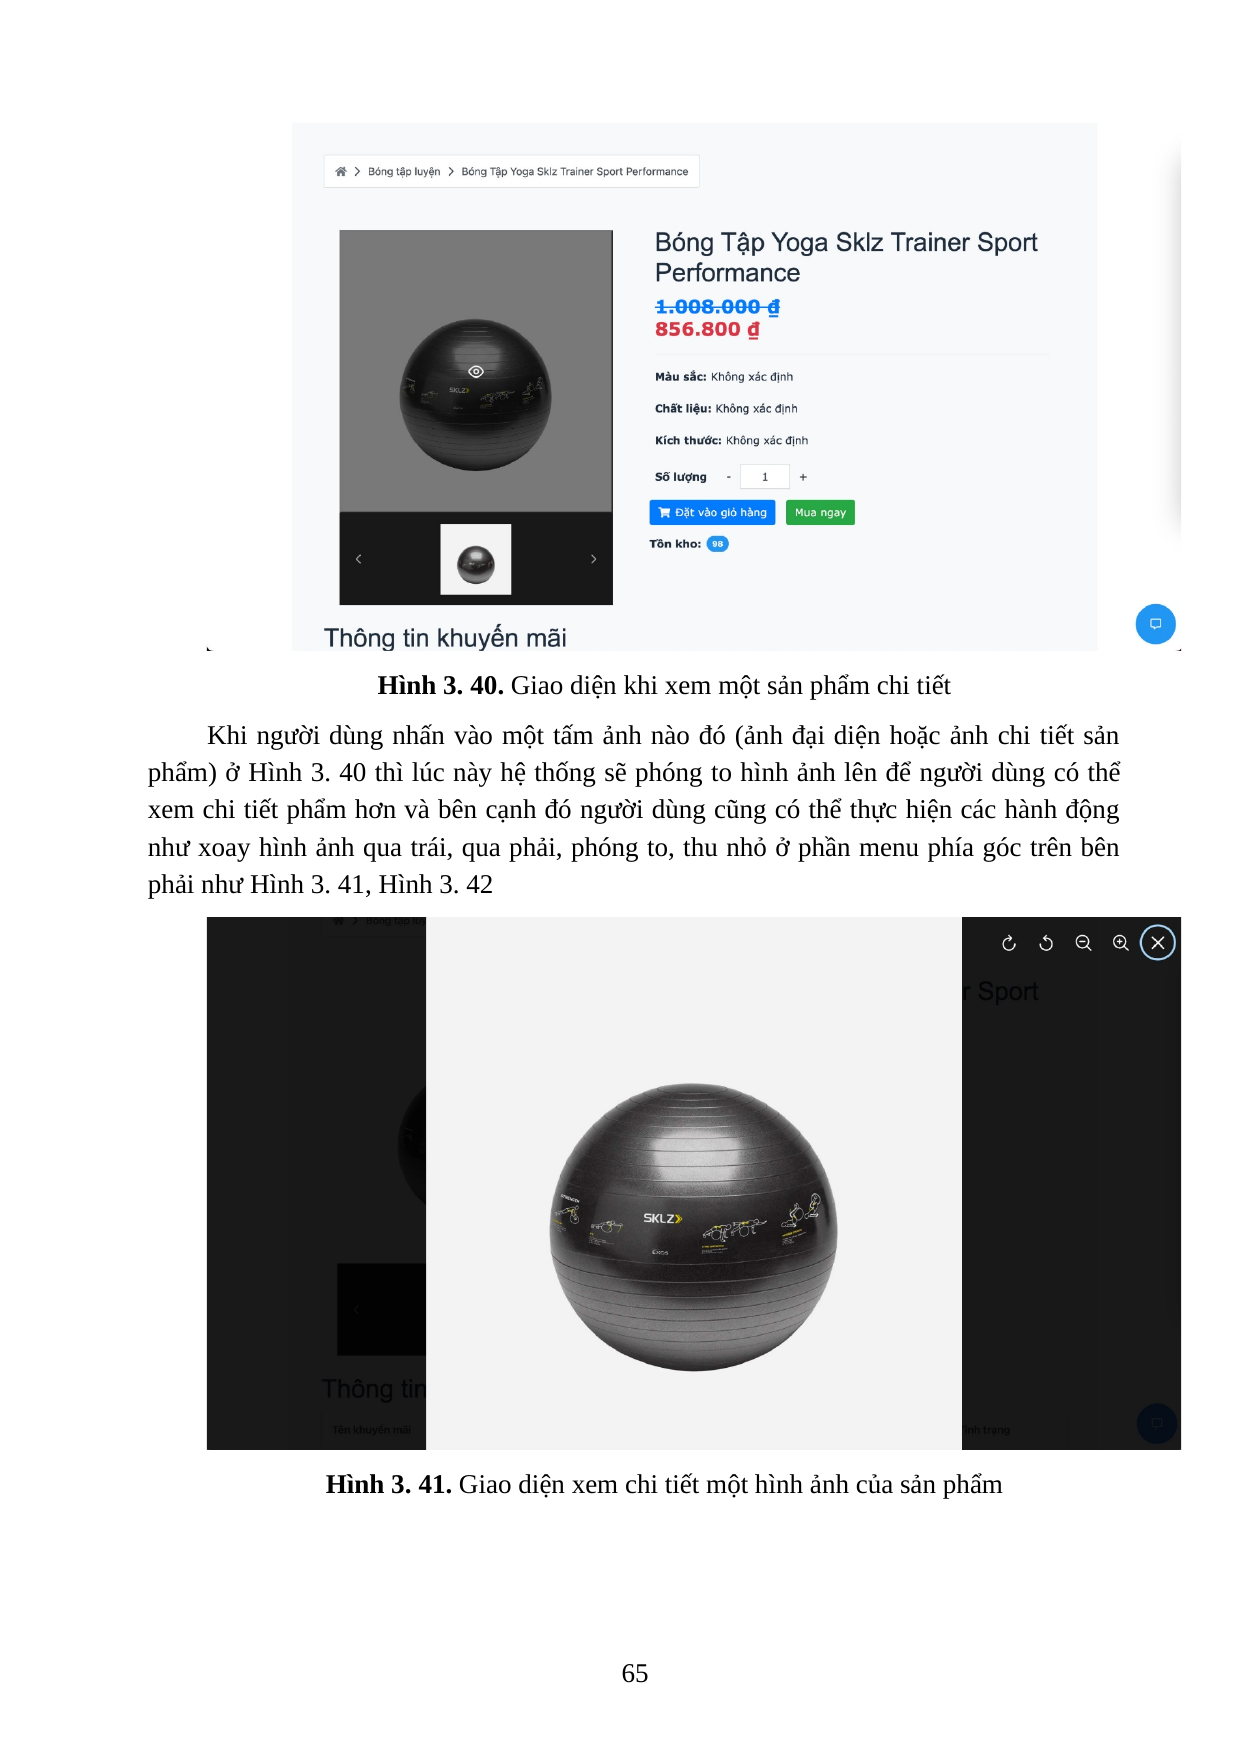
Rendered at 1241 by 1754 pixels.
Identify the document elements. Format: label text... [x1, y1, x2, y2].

text Khi người dùng nhấn vào một tấm ảnh nào đó (ảnh đại diện hoặc ảnh chi tiết sản phẩm) ở Hình 3. 40 thì lúc này hệ thống sẽ phóng to hình ảnh lên để người dùng có thể xem chi tiết phẩm hơn và bên cạnh đó người dùng cũng có thể thực hiện các hành động như xoay hình ảnh qua trái, qua phải, phóng to, thu nhỏ ở phần menu phía góc trên bên phải như Hình 3. 41, Hình 3. 42 [148, 719, 1122, 899]
text Hình 3. 41. Giao diện xem chi tiết một hình ảnh của sản phẩm [148, 1468, 1122, 1500]
picture [206, 917, 1182, 1450]
text Hình 3. 40. Giao diện khi xem một sản phẩm chi tiết [148, 669, 1122, 700]
picture [206, 118, 1182, 651]
